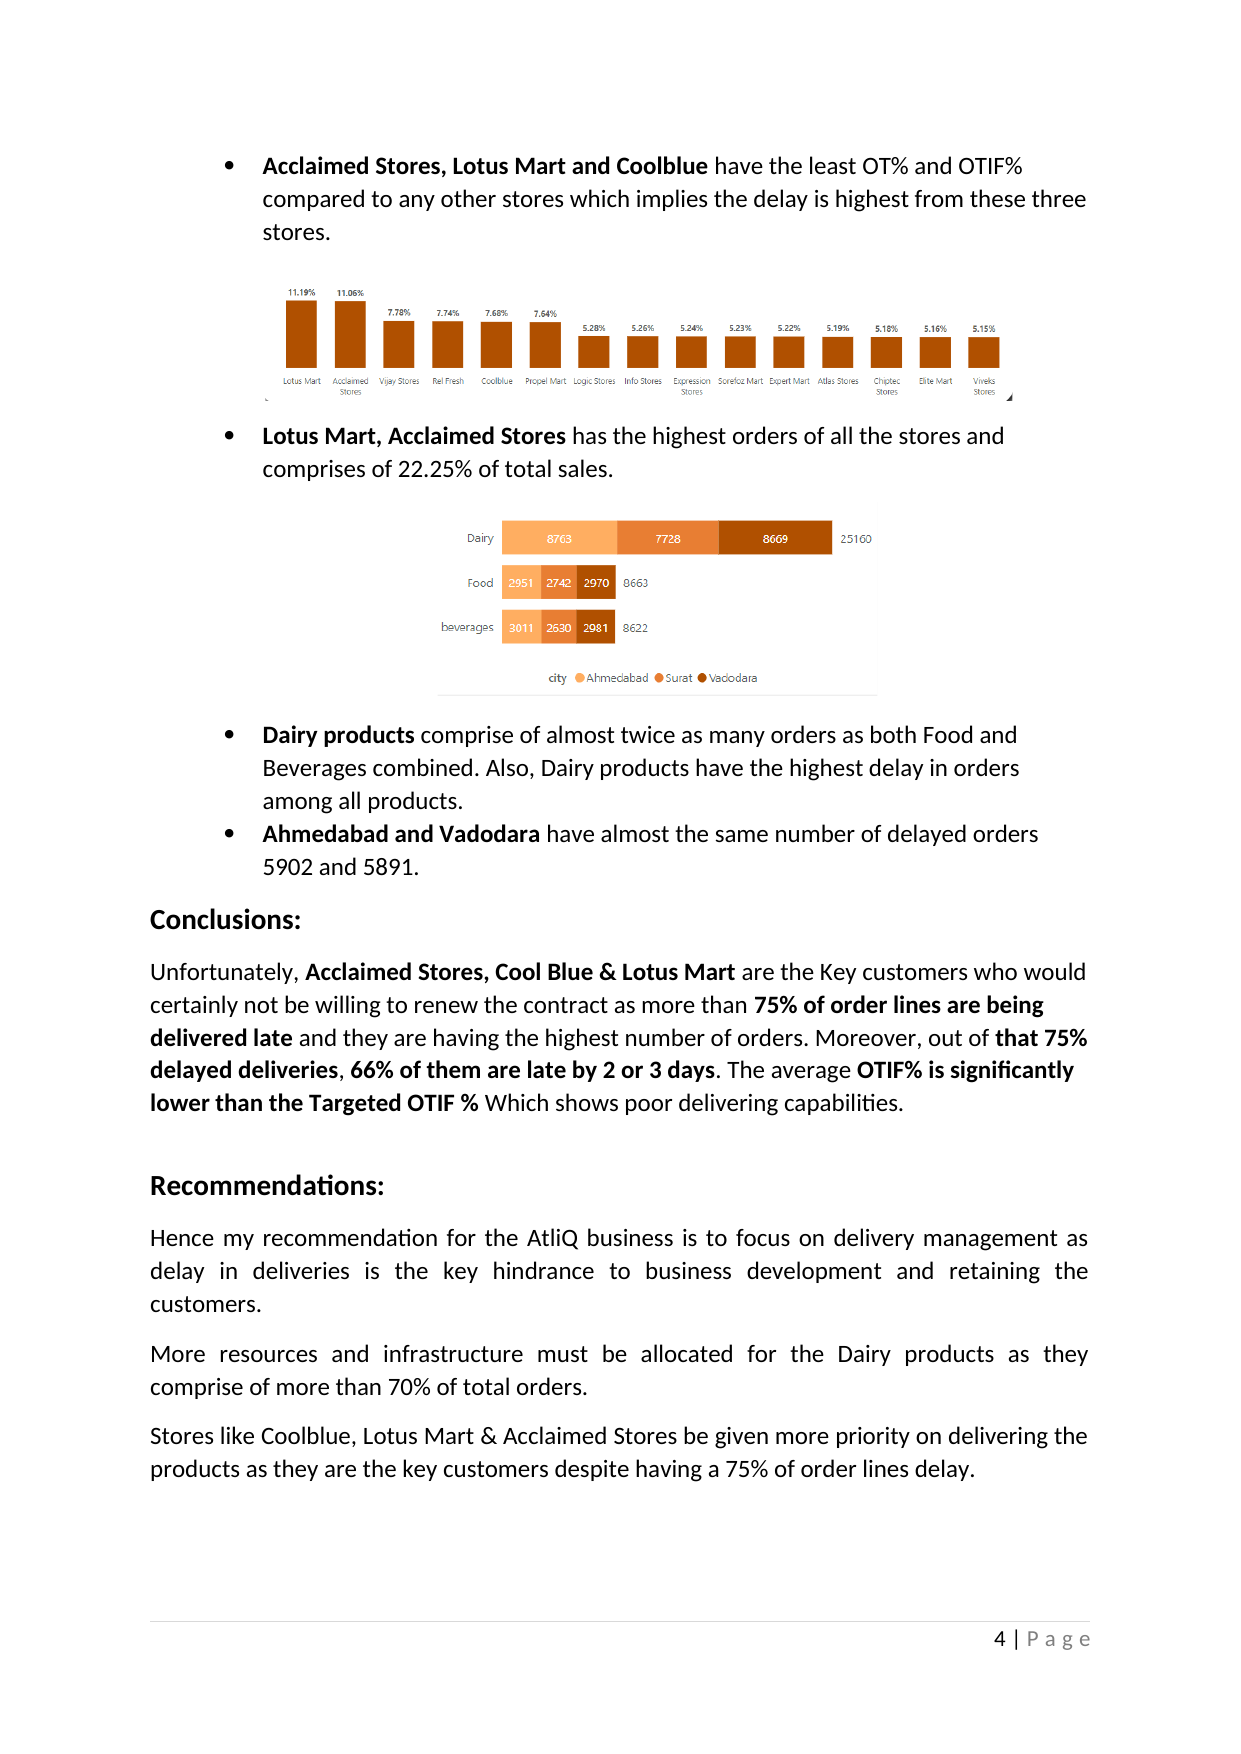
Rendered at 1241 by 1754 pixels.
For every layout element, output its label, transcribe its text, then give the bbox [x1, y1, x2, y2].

text Conclusions: [150, 901, 1090, 936]
text Hence my recommendation for the AtliQ business is to focus on delivery management as delay in deliveries is the key hindrance to business development and retaining the customers. [150, 1222, 1090, 1319]
text Recommendations: [150, 1167, 1090, 1203]
list Ahmedabad and Vadodara have almost the same number of delayed orders 5902 and 5891. [225, 818, 1090, 882]
text Stores like Coolblue, Lotus Mart & Acclaimed Stores be given more priority on delivering the products as they are the key customers despite having a 75% of order lines delay. [150, 1420, 1090, 1484]
picture [265, 265, 1013, 401]
picture [437, 502, 878, 701]
list Dairy products comprise of almost twice as many orders as both Food and Beverages combined. Also, Dairy products have the highest delay in orders among all products. [225, 719, 1090, 816]
list Acclaimed Stores, Lotus Mart and Coolblue have the least OT% and OTIF% compared to any other stores which implies the delay is highest from these three stores. [225, 150, 1090, 246]
text Unfortunately, Acclaimed Stores, Cool Blue & Lotus Mart are the Key customers who would certainly not be willing to renew the contract as more than 75% of order lines are being delivered late and they are having the highest number of orders. Moreover, out of that 75% delayed deliveries, 66% of them are late by 2 or 3 days. The average OTIF% is significantly lower than the Targeted OTIF % Which shows poor delivering capabilities. [150, 956, 1090, 1148]
list Lotus Mart, Acclaimed Stores has the highest orders of all the stores and comprises of 22.25% of total sales. [225, 420, 1090, 483]
text More resources and infrastructure must be allocated for the Dairy products as they comprise of more than 70% of total orders. [150, 1338, 1090, 1401]
